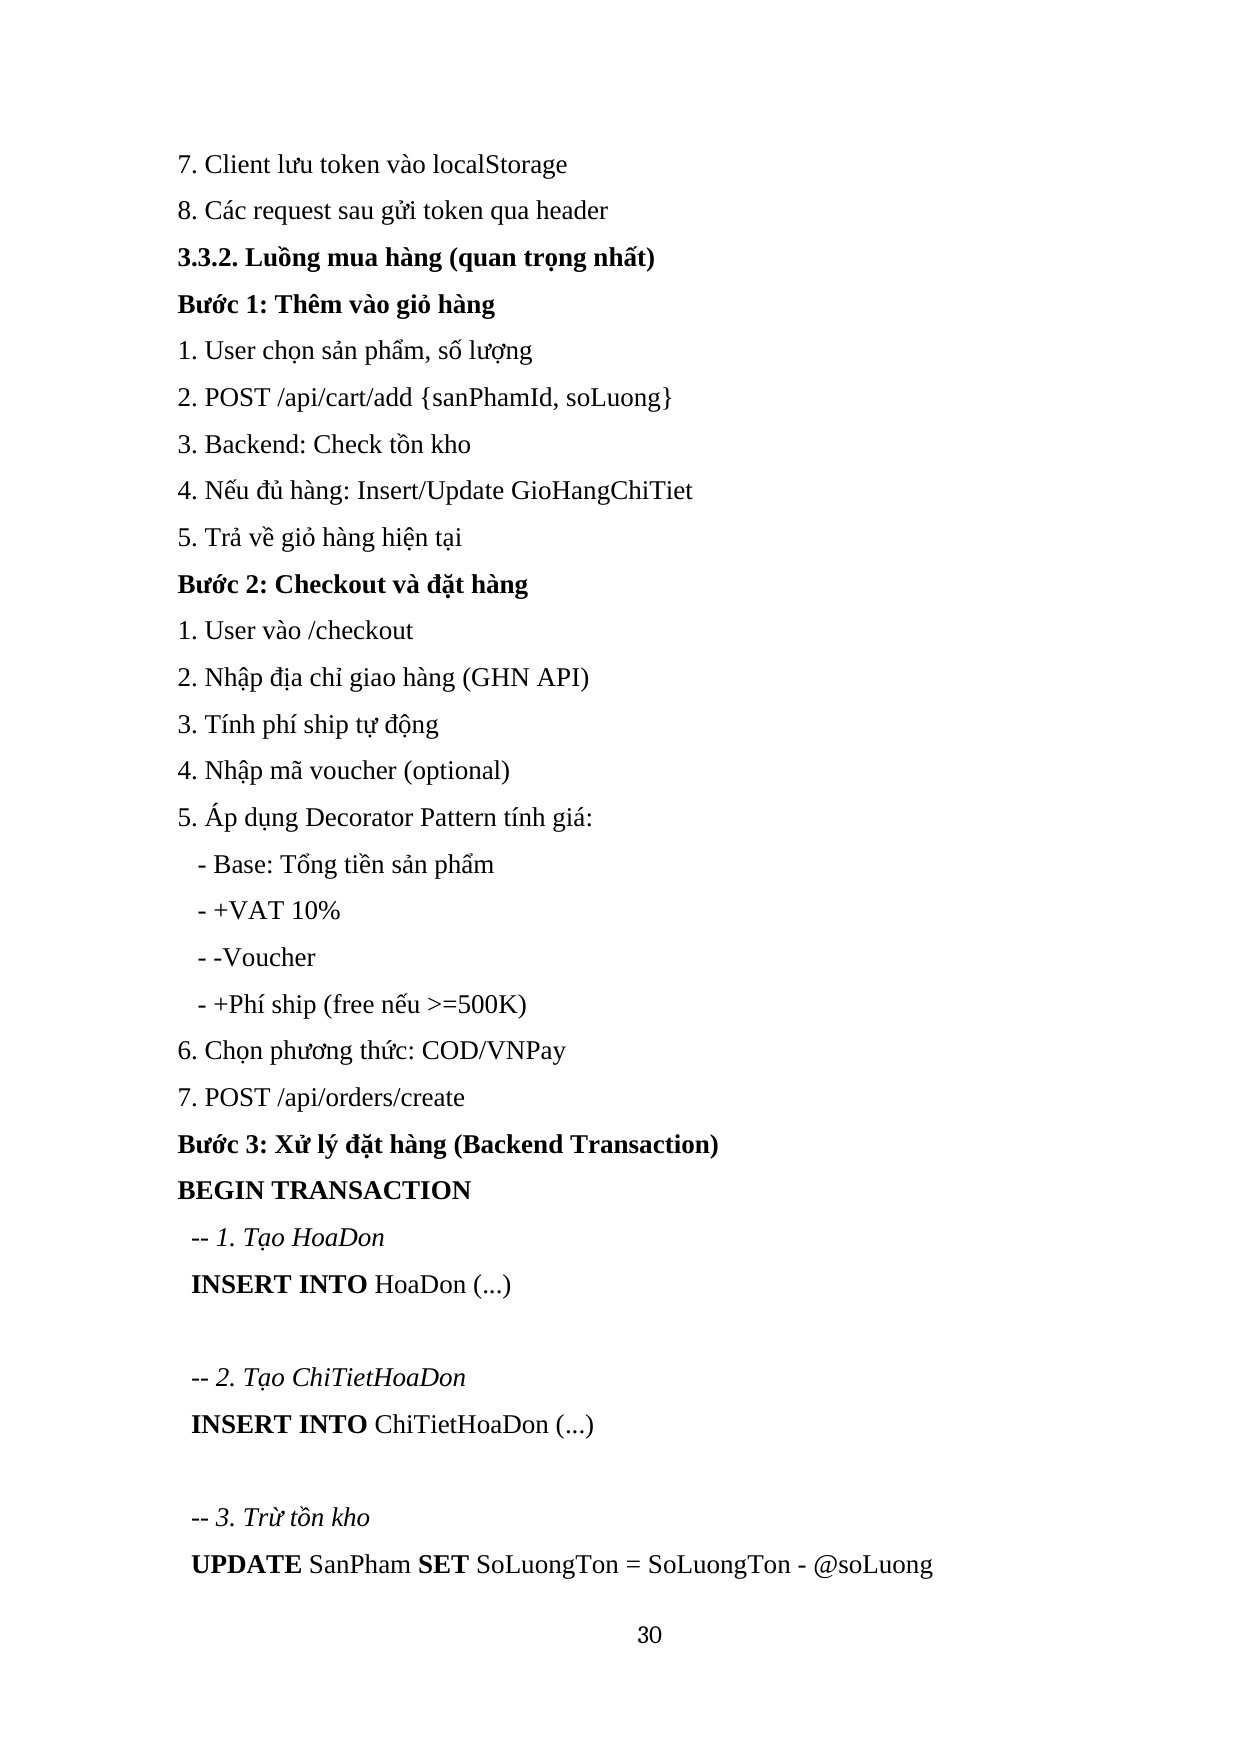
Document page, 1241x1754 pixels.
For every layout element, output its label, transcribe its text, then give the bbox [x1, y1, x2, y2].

text 1. User vào /checkout 2. Nhập địa chỉ giao hàng (GHN API) 3. Tính phí ship tự động 4. Nhập mã voucher (optional) 5. Áp dụng Decorator Pattern tính giá: - Base: Tổng tiền sản phẩm - +VAT 10% - -Voucher - +Phí ship (free nếu >=500K) 6. Chọn phương thức: COD/VNPay 7. POST /api/orders/create [177, 614, 1122, 1112]
text Bước 2: Checkout và đặt hàng [177, 568, 1122, 599]
text 1. User chọn sản phẩm, số lượng 2. POST /api/cart/add {sanPhamId, soLuong} 3. Backend: Check tồn kho 4. Nếu đủ hàng: Insert/Update GioHangChiTiet 5. Trả về giỏ hàng hiện tại [177, 334, 1122, 552]
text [177, 1174, 1122, 1579]
text Bước 3: Xử lý đặt hàng (Backend Transaction) [177, 1128, 1122, 1159]
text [177, 148, 1122, 226]
text Bước 1: Thêm vào giỏ hàng [177, 288, 1122, 319]
subtitle 3.3.2. Luồng mua hàng (quan trọng nhất) [177, 241, 1122, 272]
